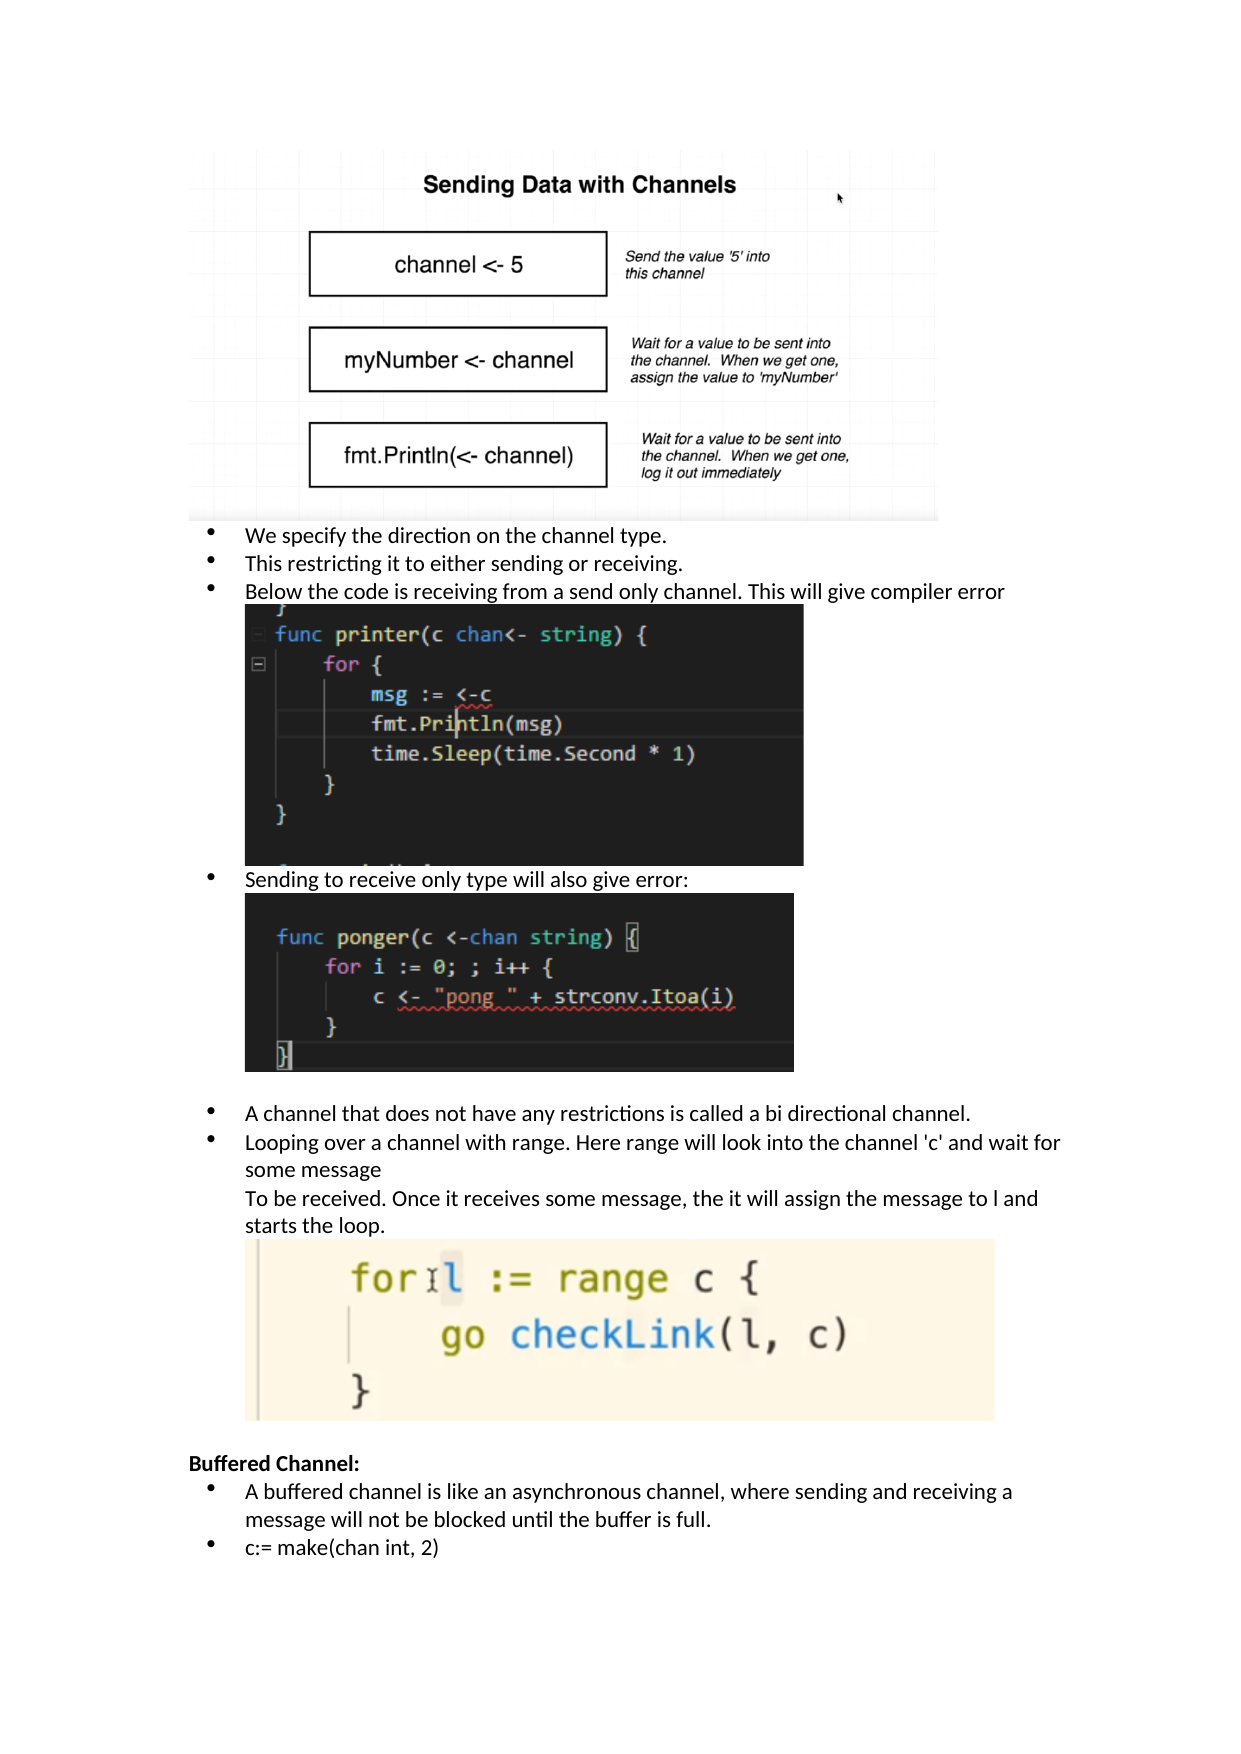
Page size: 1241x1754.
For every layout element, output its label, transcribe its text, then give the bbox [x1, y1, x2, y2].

list Looping over a channel with range. Here range will look into the channel 'c' and wait for some message [207, 1128, 1090, 1184]
text To be received. Once it receives some message, the it will assign the message to l and starts the loop. [245, 1184, 1090, 1240]
list c:= make(chan int, 2) [207, 1533, 1090, 1561]
text Buffered Channel: [188, 1449, 1090, 1477]
picture [244, 604, 804, 866]
picture [188, 150, 939, 521]
list This restricting it to either sending or receiving. [207, 549, 1090, 577]
list Below the code is receiving from a send only channel. This will give compiler error [207, 577, 1090, 605]
list A channel that does not have any restrictions is called a bi directional channel. [207, 1099, 1090, 1128]
picture [244, 893, 794, 1072]
list Sending to receive only type will also give error: [207, 865, 1090, 893]
list A buffered channel is like an asynchronous channel, where sending and receiving a message will not be blocked until the buffer is full. [207, 1477, 1090, 1533]
picture [244, 1239, 995, 1421]
list We specify the direction on the channel type. [207, 521, 1090, 549]
